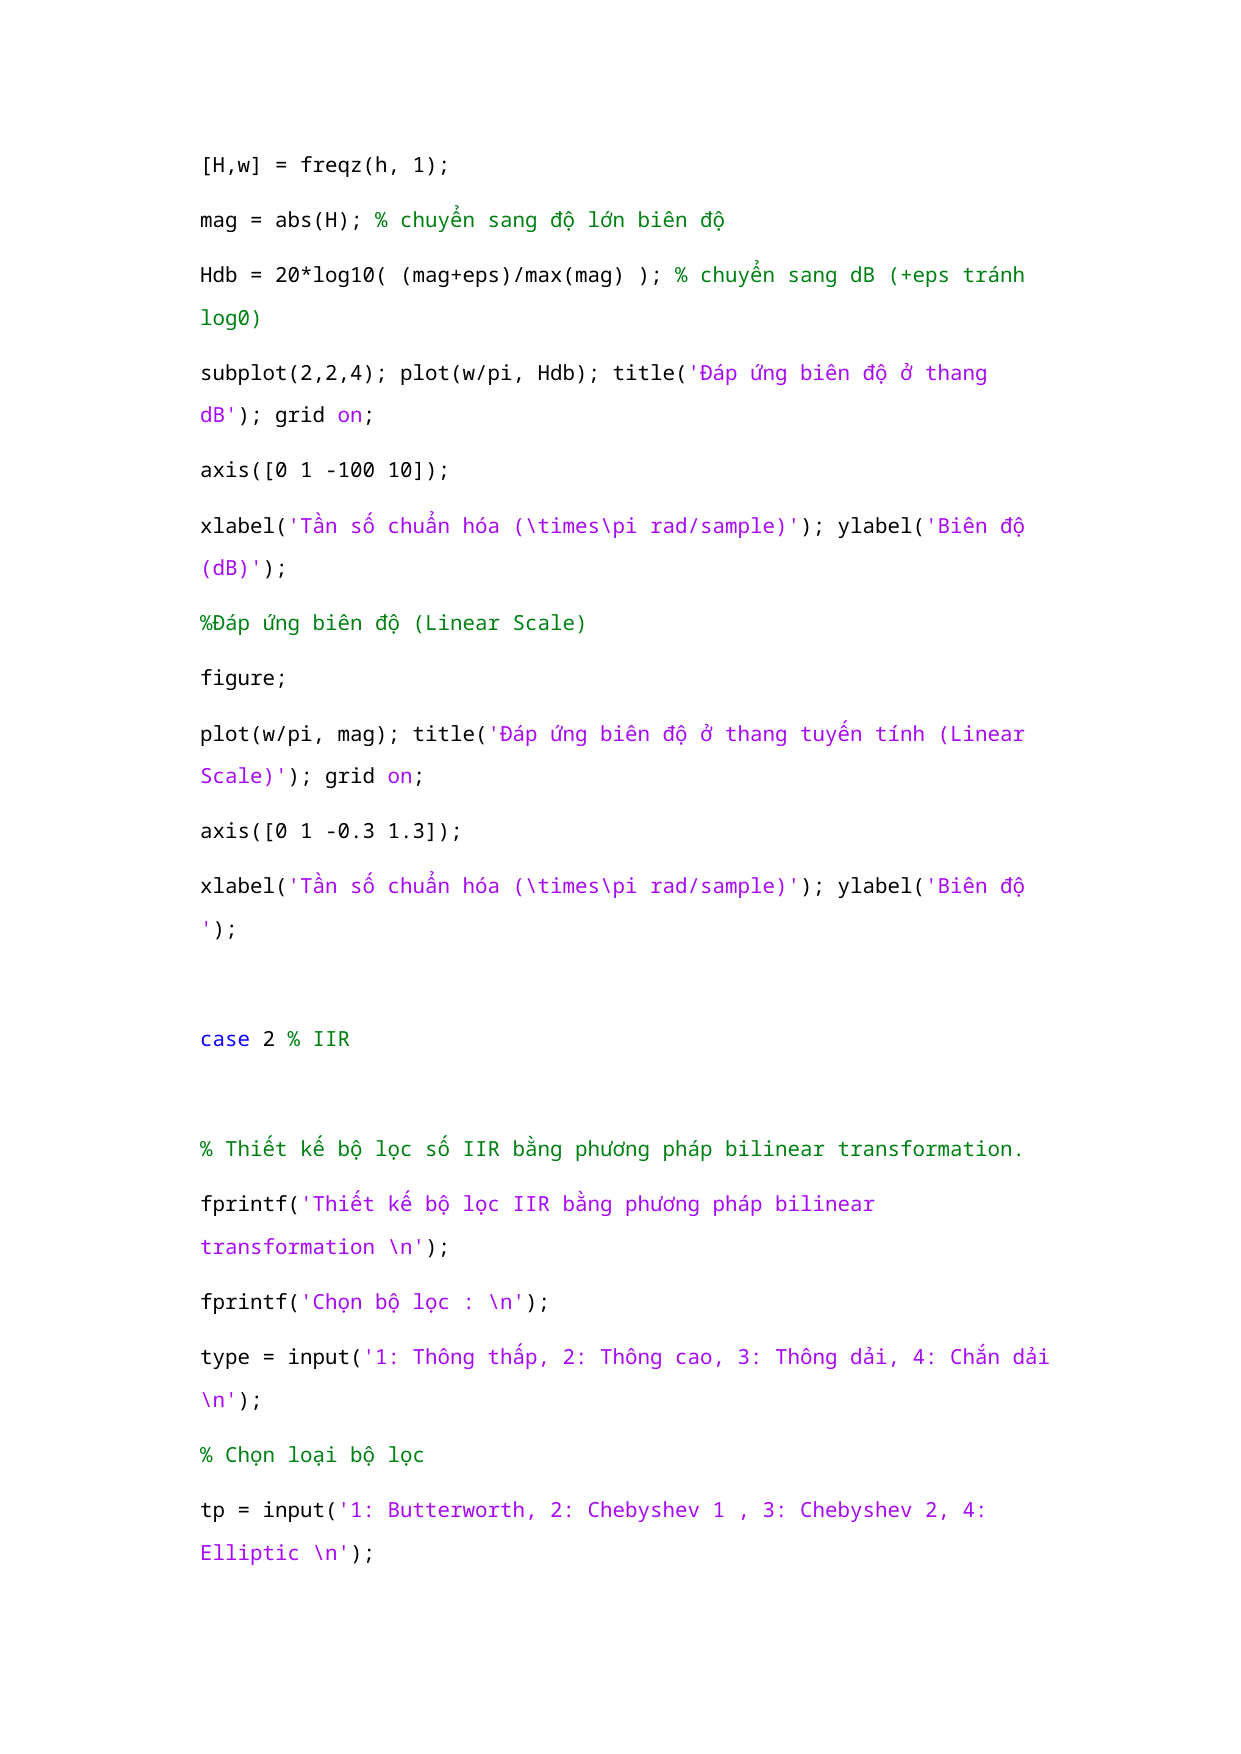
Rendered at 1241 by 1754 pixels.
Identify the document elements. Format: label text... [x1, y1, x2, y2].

text type = input('1: Thông thấp, 2: Thông cao, 3: Thông dải, 4: Chắn dải \n'); [200, 1342, 1053, 1413]
text xlabel('Tần số chuẩn hóa (\times\pi rad/sample)'); ylabel('Biên độ (dB)'); [200, 511, 1053, 582]
text plot(w/pi, mag); title('Đáp ứng biên độ ở thang tuyến tính (Linear Scale)'); grid on; [200, 719, 1053, 790]
text tp = input('1: Butterworth, 2: Chebyshev 1 , 3: Chebyshev 2, 4: Elliptic \n'); [200, 1495, 1053, 1566]
text fprintf('Chọn bộ lọc : \n'); [200, 1287, 1053, 1316]
text Hdb = 20*log10( (mag+eps)/max(mag) ); % chuyển sang dB (+eps tránh log0) [200, 260, 1053, 331]
text subplot(2,2,4); plot(w/pi, Hdb); title('Đáp ứng biên độ ở thang dB'); grid on; [200, 358, 1053, 429]
text %Đáp ứng biên độ (Linear Scale) [200, 608, 1053, 637]
text xlabel('Tần số chuẩn hóa (\times\pi rad/sample)'); ylabel('Biên độ '); [200, 871, 1053, 942]
text figure; [200, 663, 1053, 692]
text axis([0 1 -100 10]); [200, 456, 1053, 484]
text % Thiết kế bộ lọc số IIR bằng phương pháp bilinear transformation. [200, 1134, 1053, 1163]
text fprintf('Thiết kế bộ lọc IIR bằng phương pháp bilinear transformation \n'); [200, 1189, 1053, 1261]
text % Chọn loại bộ lọc [200, 1440, 1053, 1468]
text axis([0 1 -0.3 1.3]); [200, 816, 1053, 845]
text case 2 % IIR [200, 1024, 1053, 1053]
text [H,w] = freqz(h, 1); [200, 150, 1053, 178]
text mag = abs(H); % chuyển sang độ lớn biên độ [200, 205, 1053, 233]
